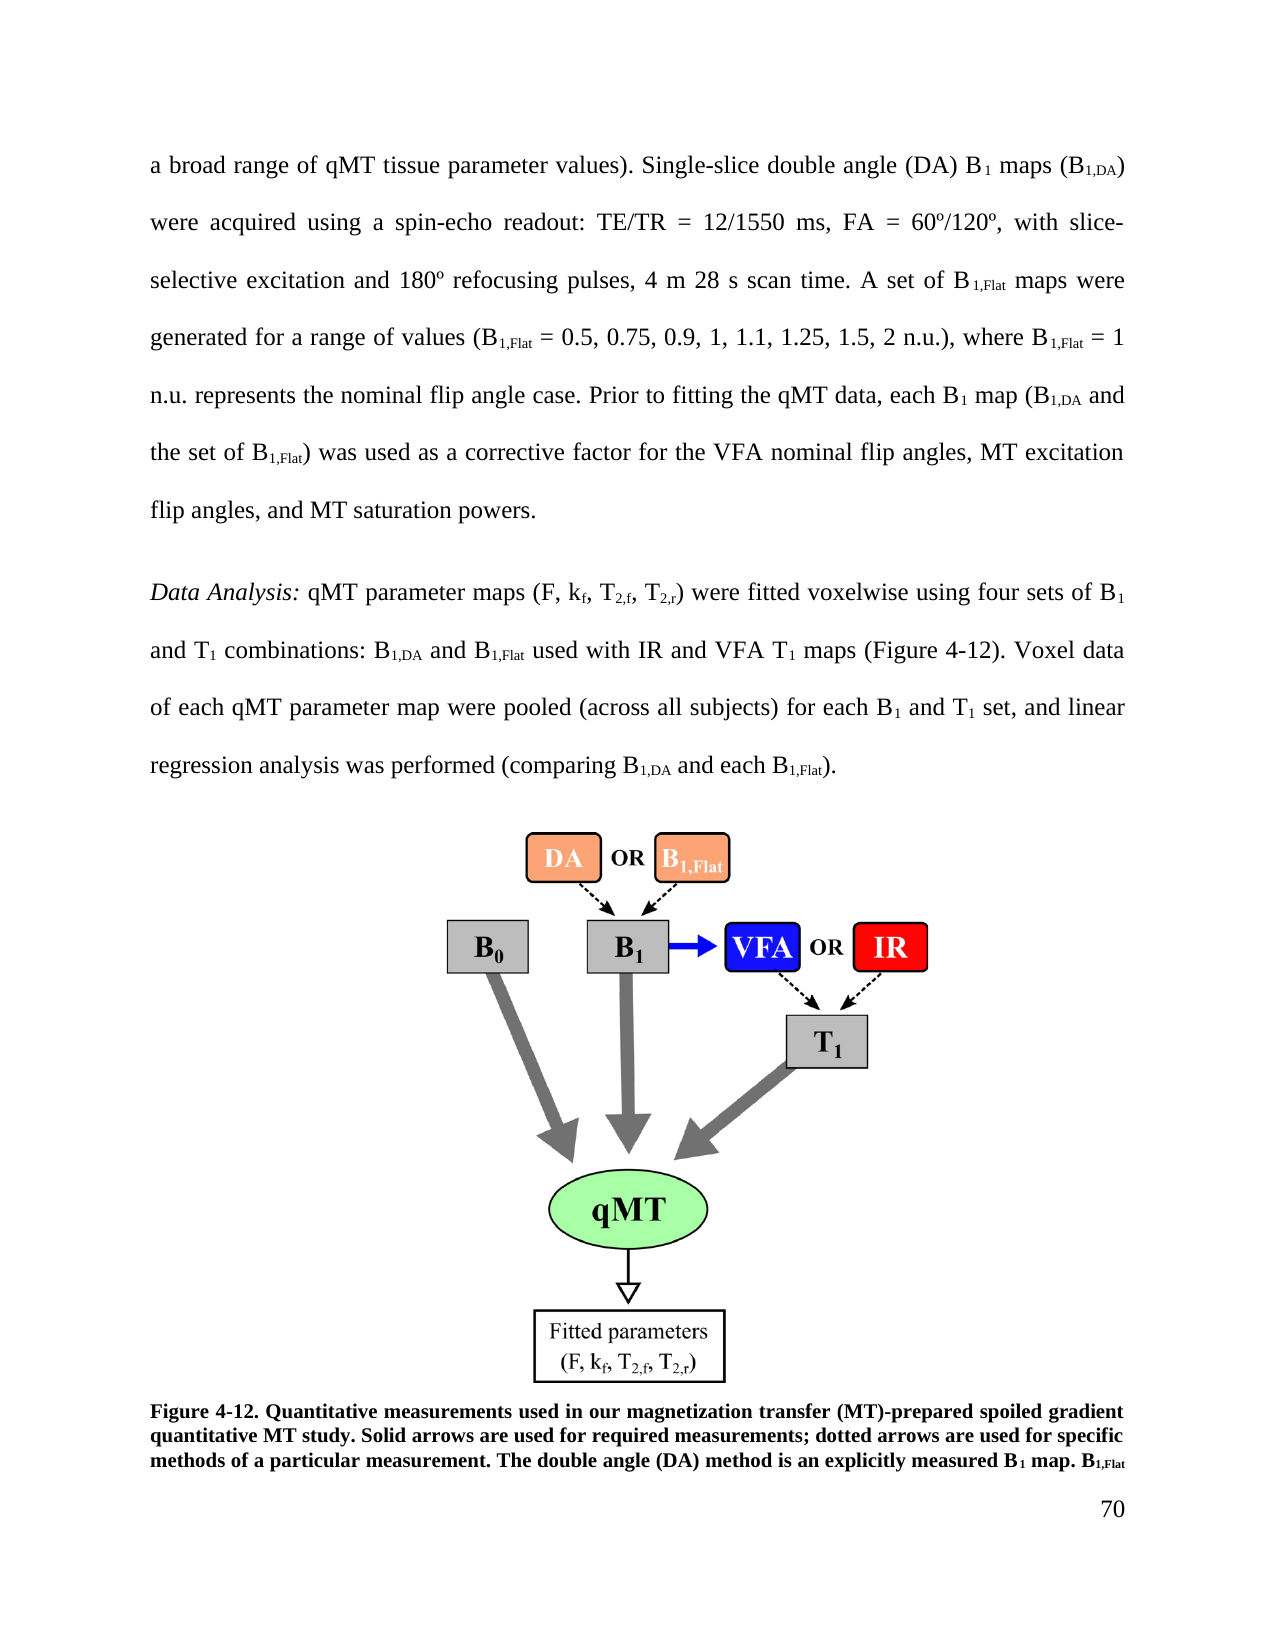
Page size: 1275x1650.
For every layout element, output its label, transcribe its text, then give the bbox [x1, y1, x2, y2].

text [150, 1399, 1125, 1472]
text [150, 150, 1125, 524]
picture [446, 832, 929, 1383]
